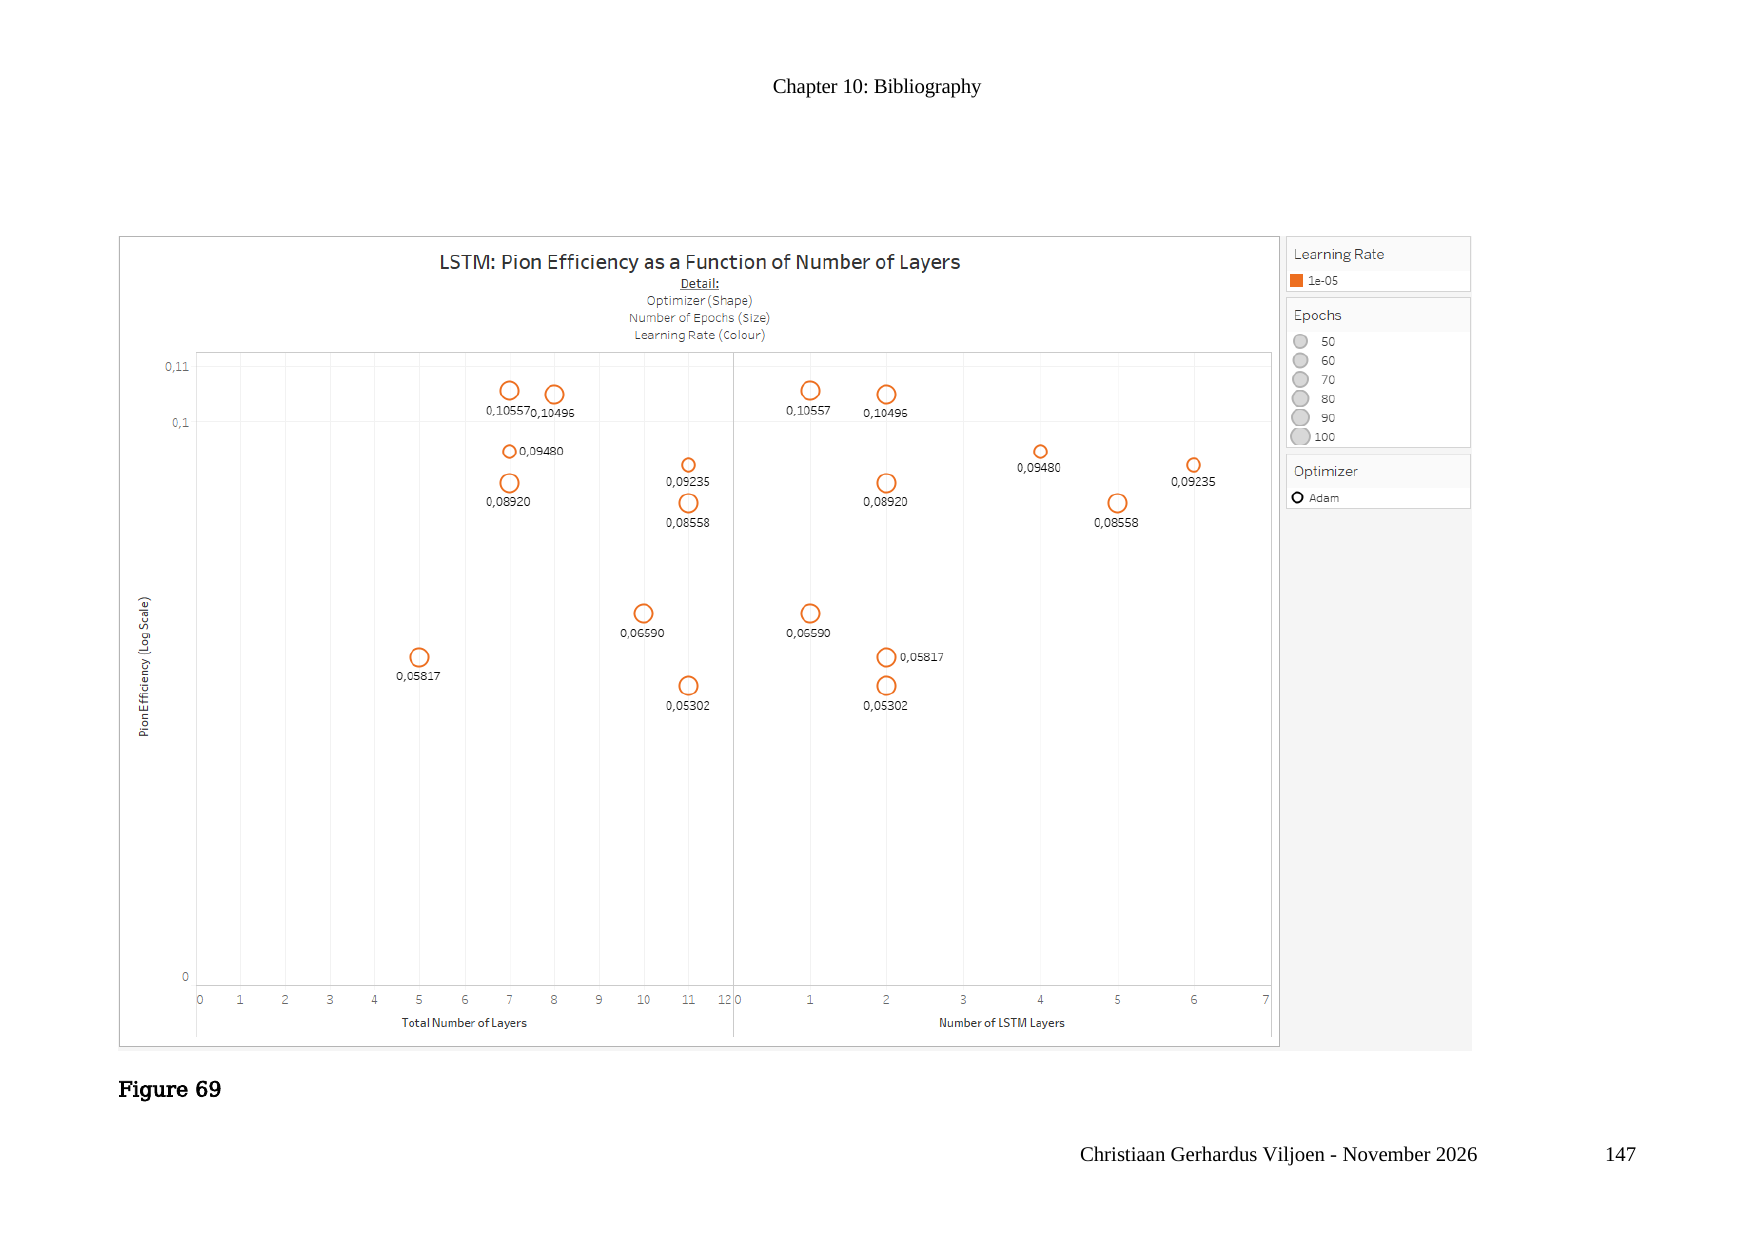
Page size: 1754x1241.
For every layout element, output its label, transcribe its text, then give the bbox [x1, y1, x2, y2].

picture [118, 236, 1472, 1051]
